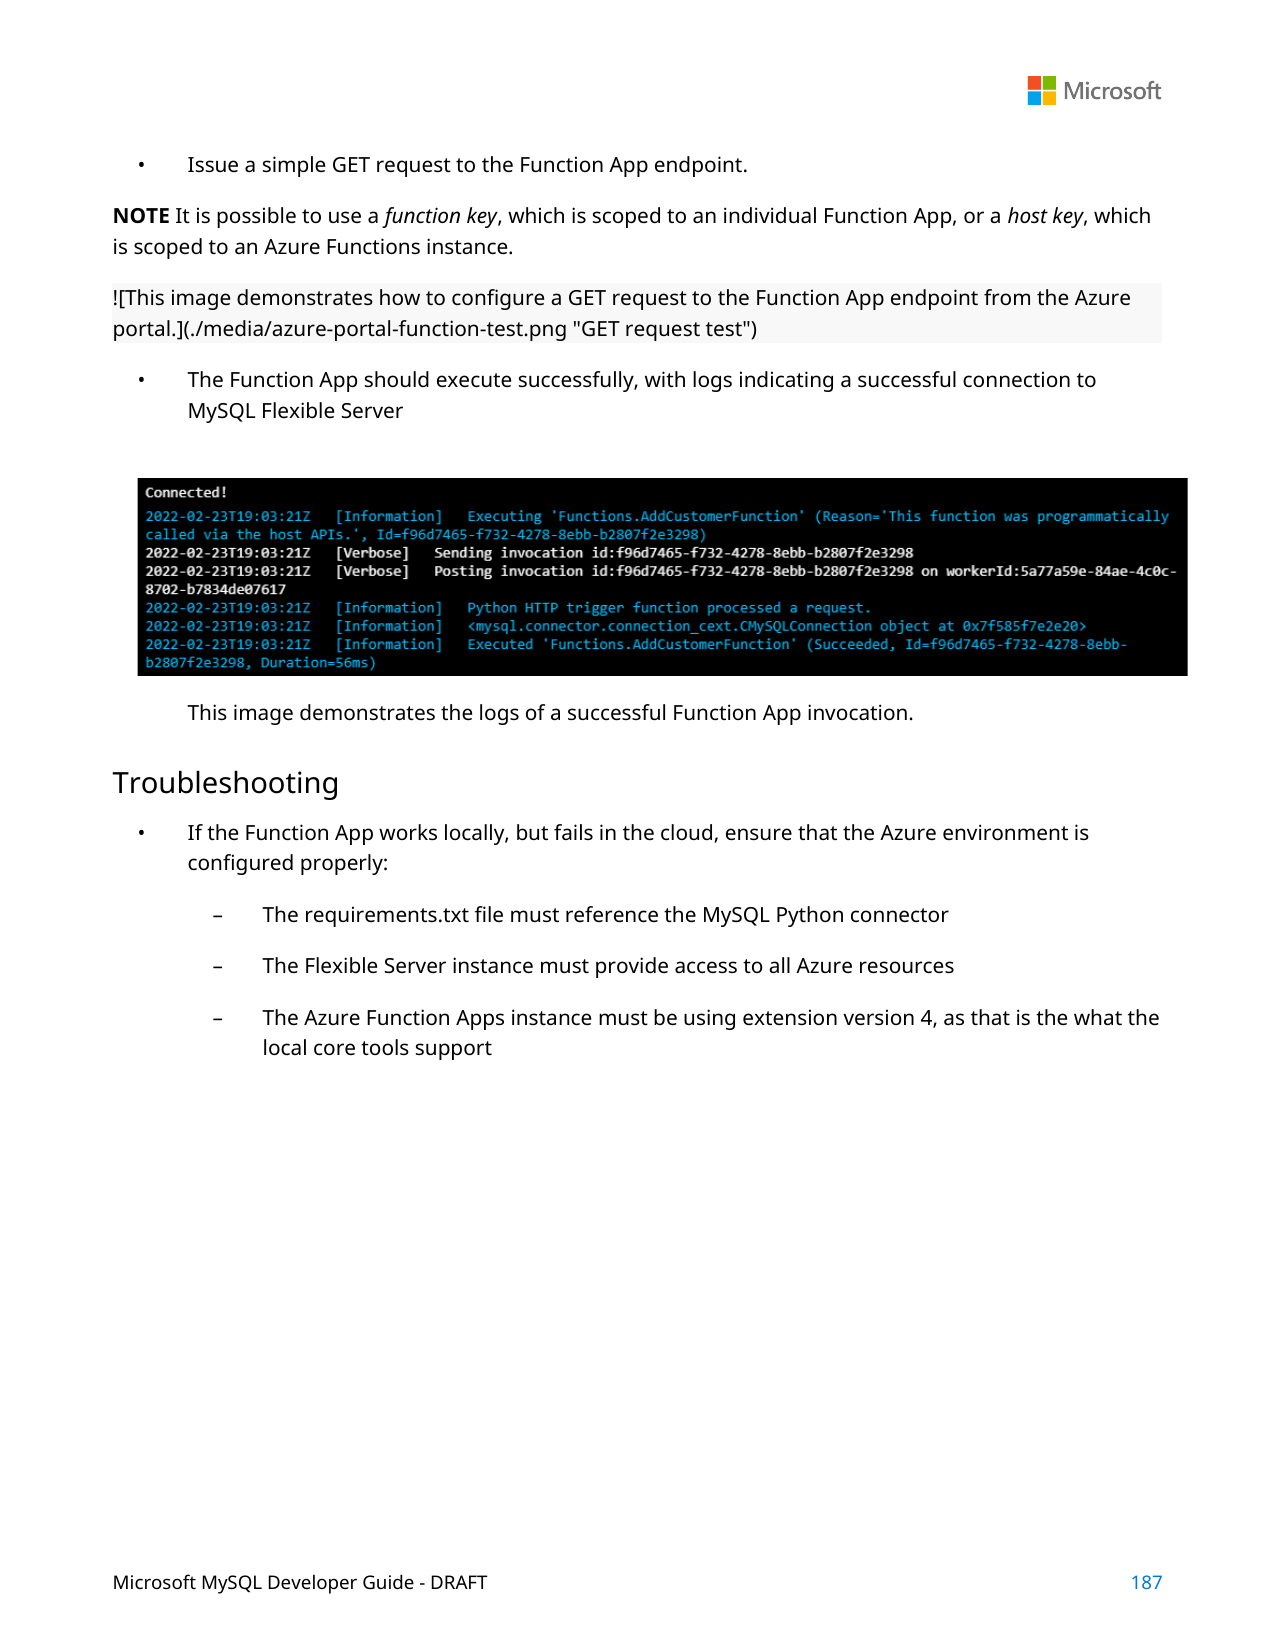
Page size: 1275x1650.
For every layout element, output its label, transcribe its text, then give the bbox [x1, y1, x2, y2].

list Issue a simple GET request to the Function App endpoint. [137, 150, 1162, 178]
list The Flexible Server instance must provide access to all Azure resources [212, 951, 1162, 980]
picture [1026, 75, 1163, 107]
list If the Function App works locally, but fails in the cloud, ensure that the Azure environment is configured properly: [137, 818, 1162, 877]
list This image demonstrates the logs of a successful Function App invocation. [137, 698, 1162, 727]
text NOTE It is possible to use a function key, which is scoped to an individual Function App, or a host key, which is scoped to an Azure Functions instance. [112, 201, 1162, 261]
list The requirements.txt file must reference the MySQL Python connector [212, 900, 1162, 928]
text ![This image demonstrates how to configure a GET request to the Function App endpoint from the Azure portal.](./media/azure-portal-function-test.png "GET request test") [112, 283, 1162, 343]
subtitle Troubleshooting [112, 762, 1162, 802]
list The Azure Function Apps instance must be using extension version 4, as that is the what the local core tools support [212, 1003, 1162, 1062]
picture [137, 478, 1188, 676]
list The Function App should execute successfully, with logs indicating a successful connection to MySQL Flexible Server [137, 366, 1162, 425]
